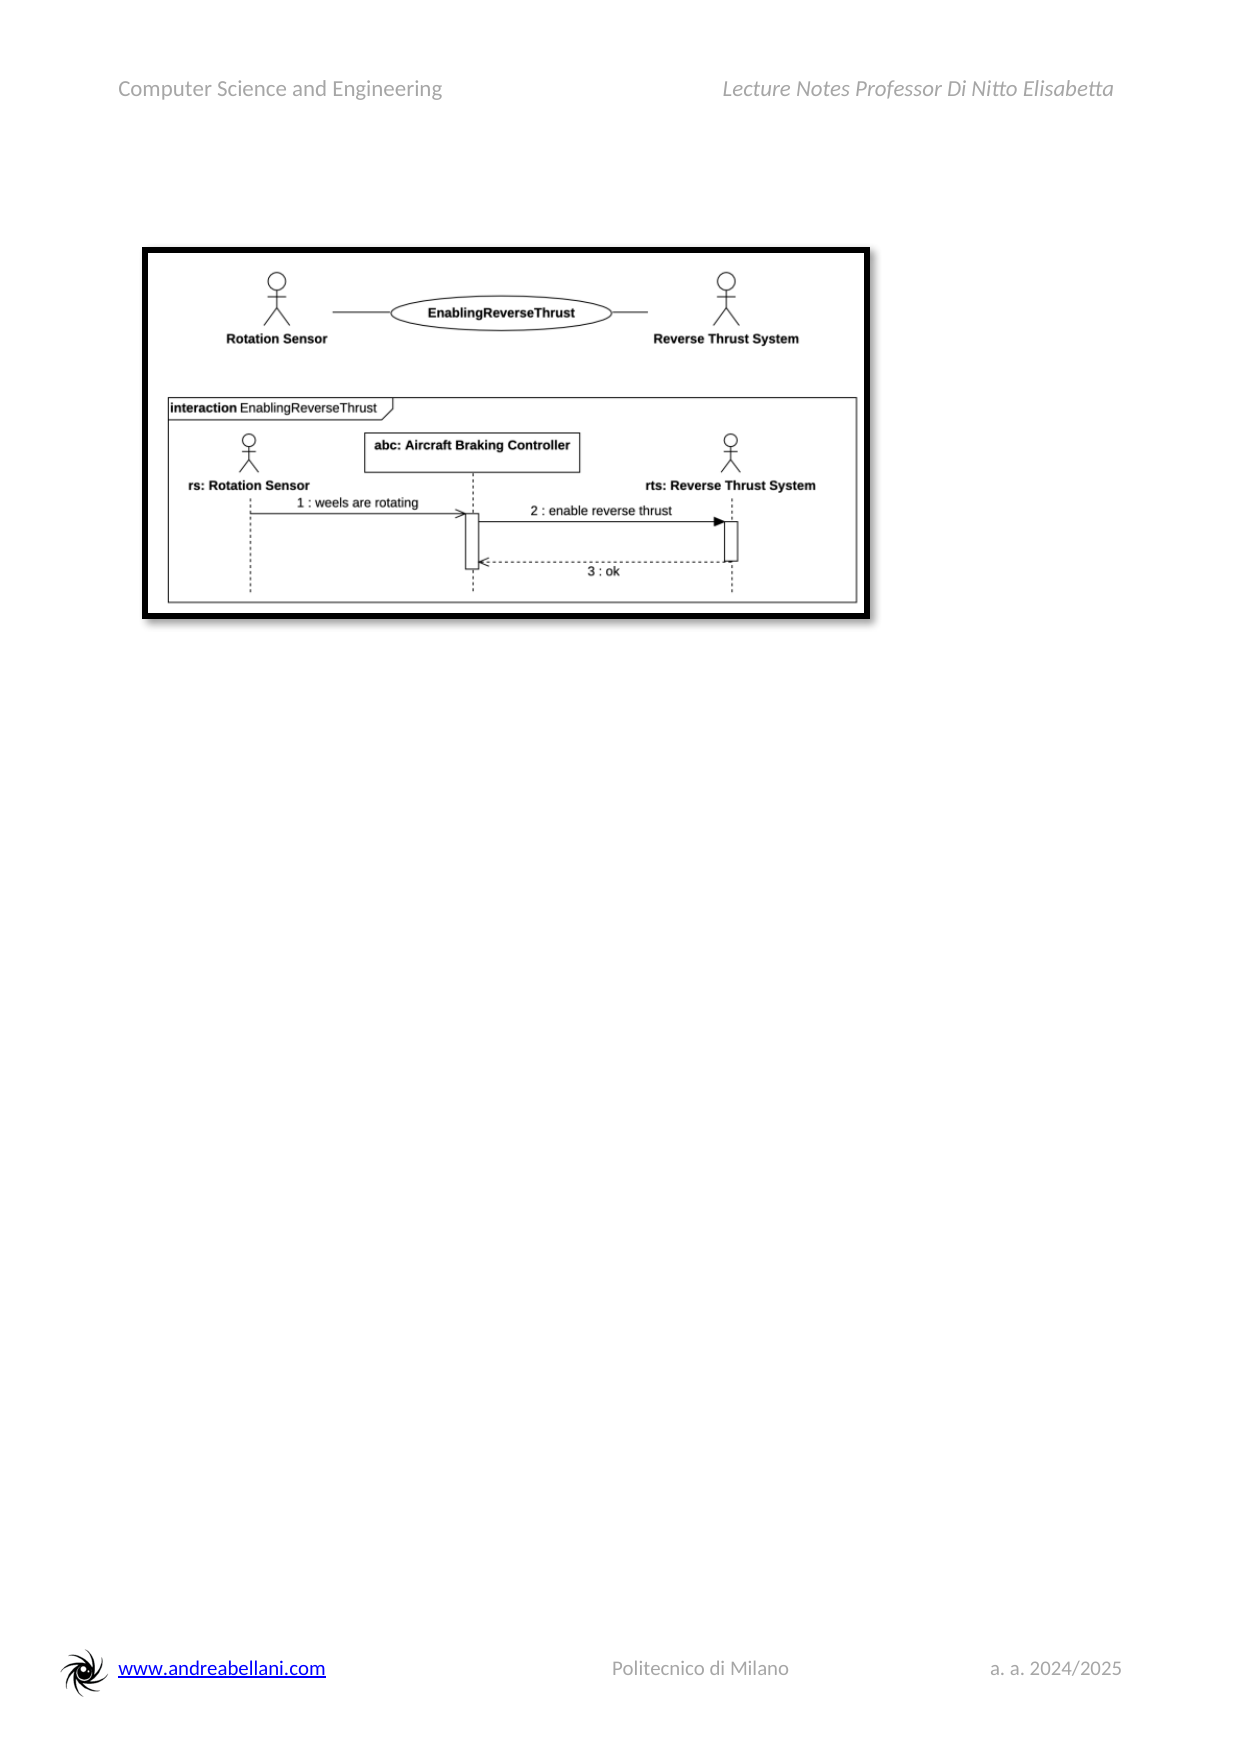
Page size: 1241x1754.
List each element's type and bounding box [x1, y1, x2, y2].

picture [58, 1649, 110, 1699]
picture [148, 253, 864, 613]
